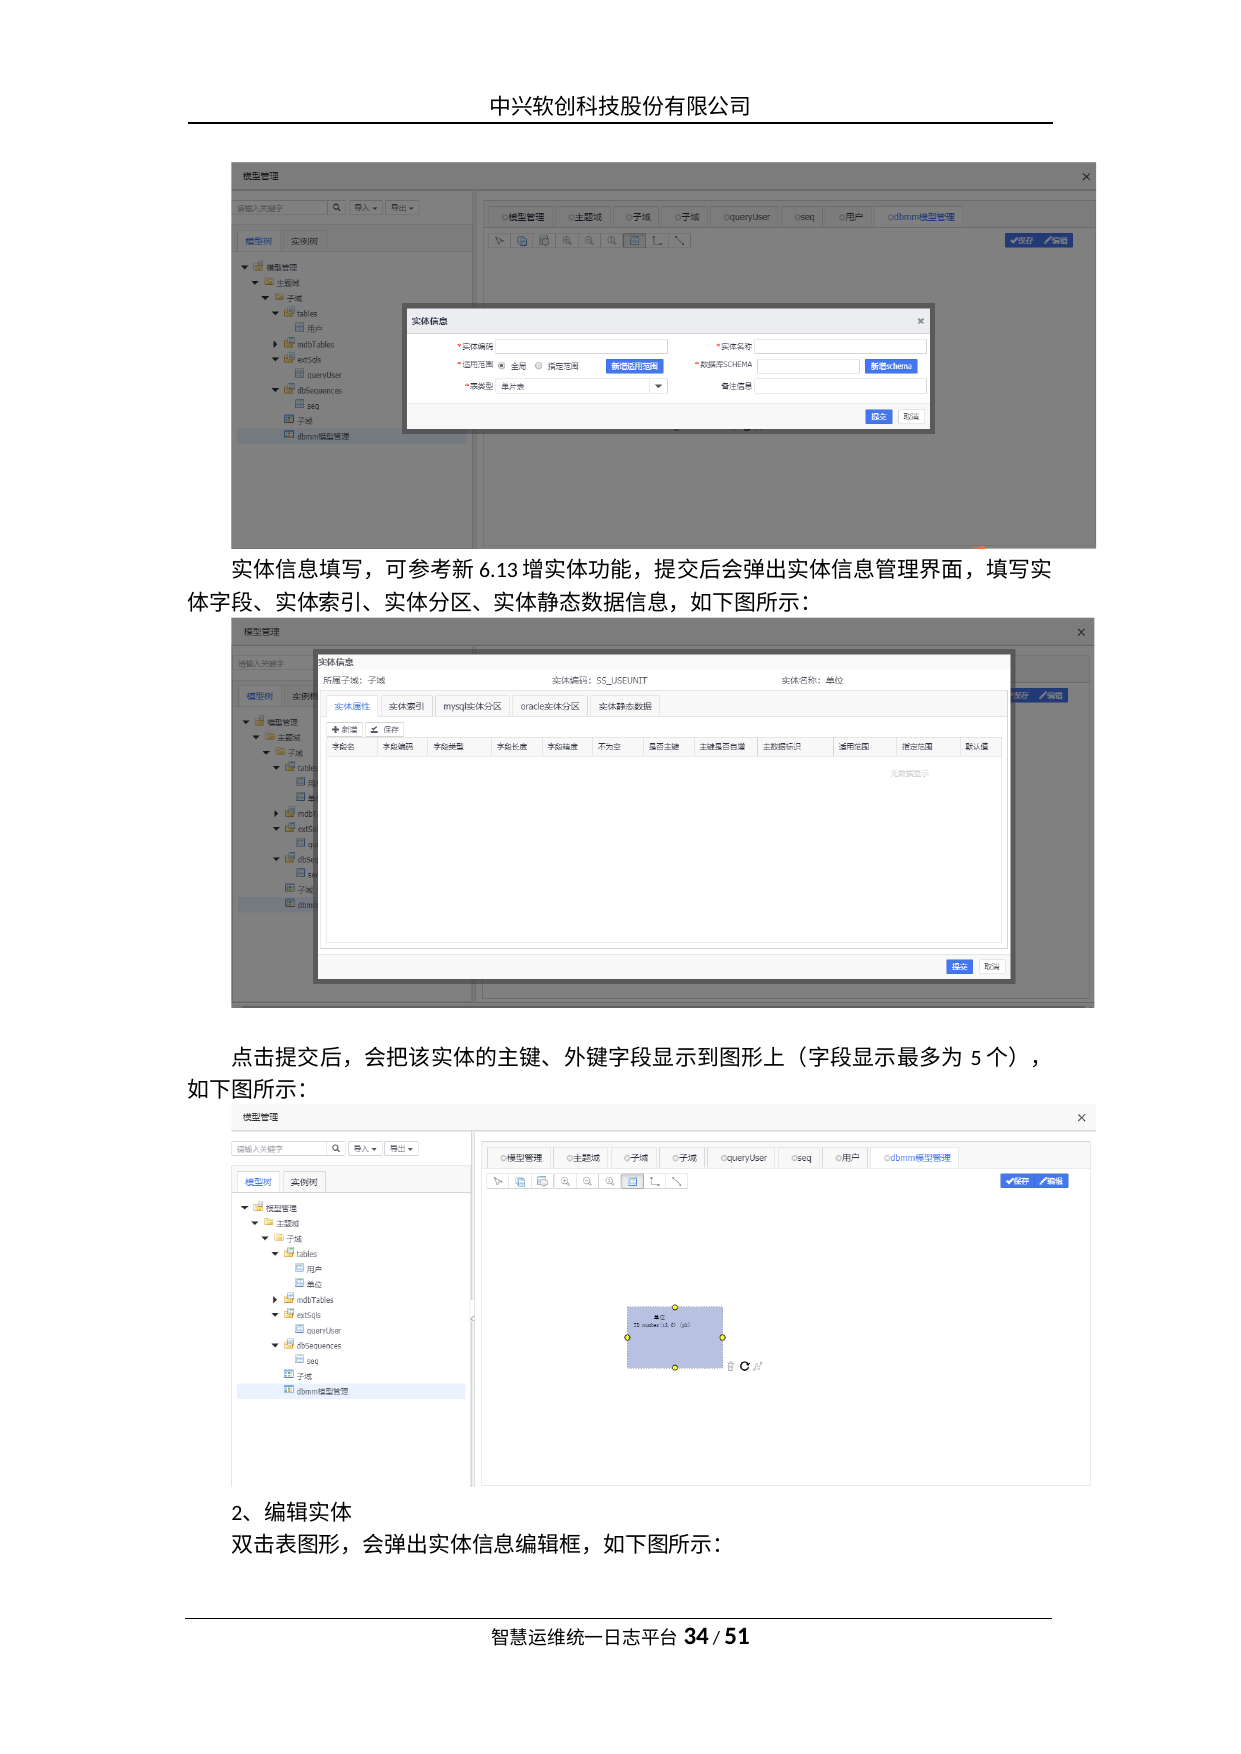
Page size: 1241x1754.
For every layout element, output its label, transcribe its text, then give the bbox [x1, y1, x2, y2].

list 点击提交后，会把该实体的主键、外键字段显示到图形上（字段显示最多为5个），如下图所示： [187, 1039, 1053, 1104]
picture [231, 617, 1095, 1008]
list 双击表图形，会弹出实体信息编辑框，如下图所示： [231, 1527, 1053, 1559]
list 实体信息填写，可参考新6.13增实体功能，提交后会弹出实体信息管理界面，填写实体字段、实体索引、实体分区、实体静态数据信息，如下图所示： [187, 552, 1053, 617]
list 编辑实体 [187, 1494, 1053, 1527]
picture [231, 1104, 1096, 1487]
picture [231, 162, 1097, 549]
